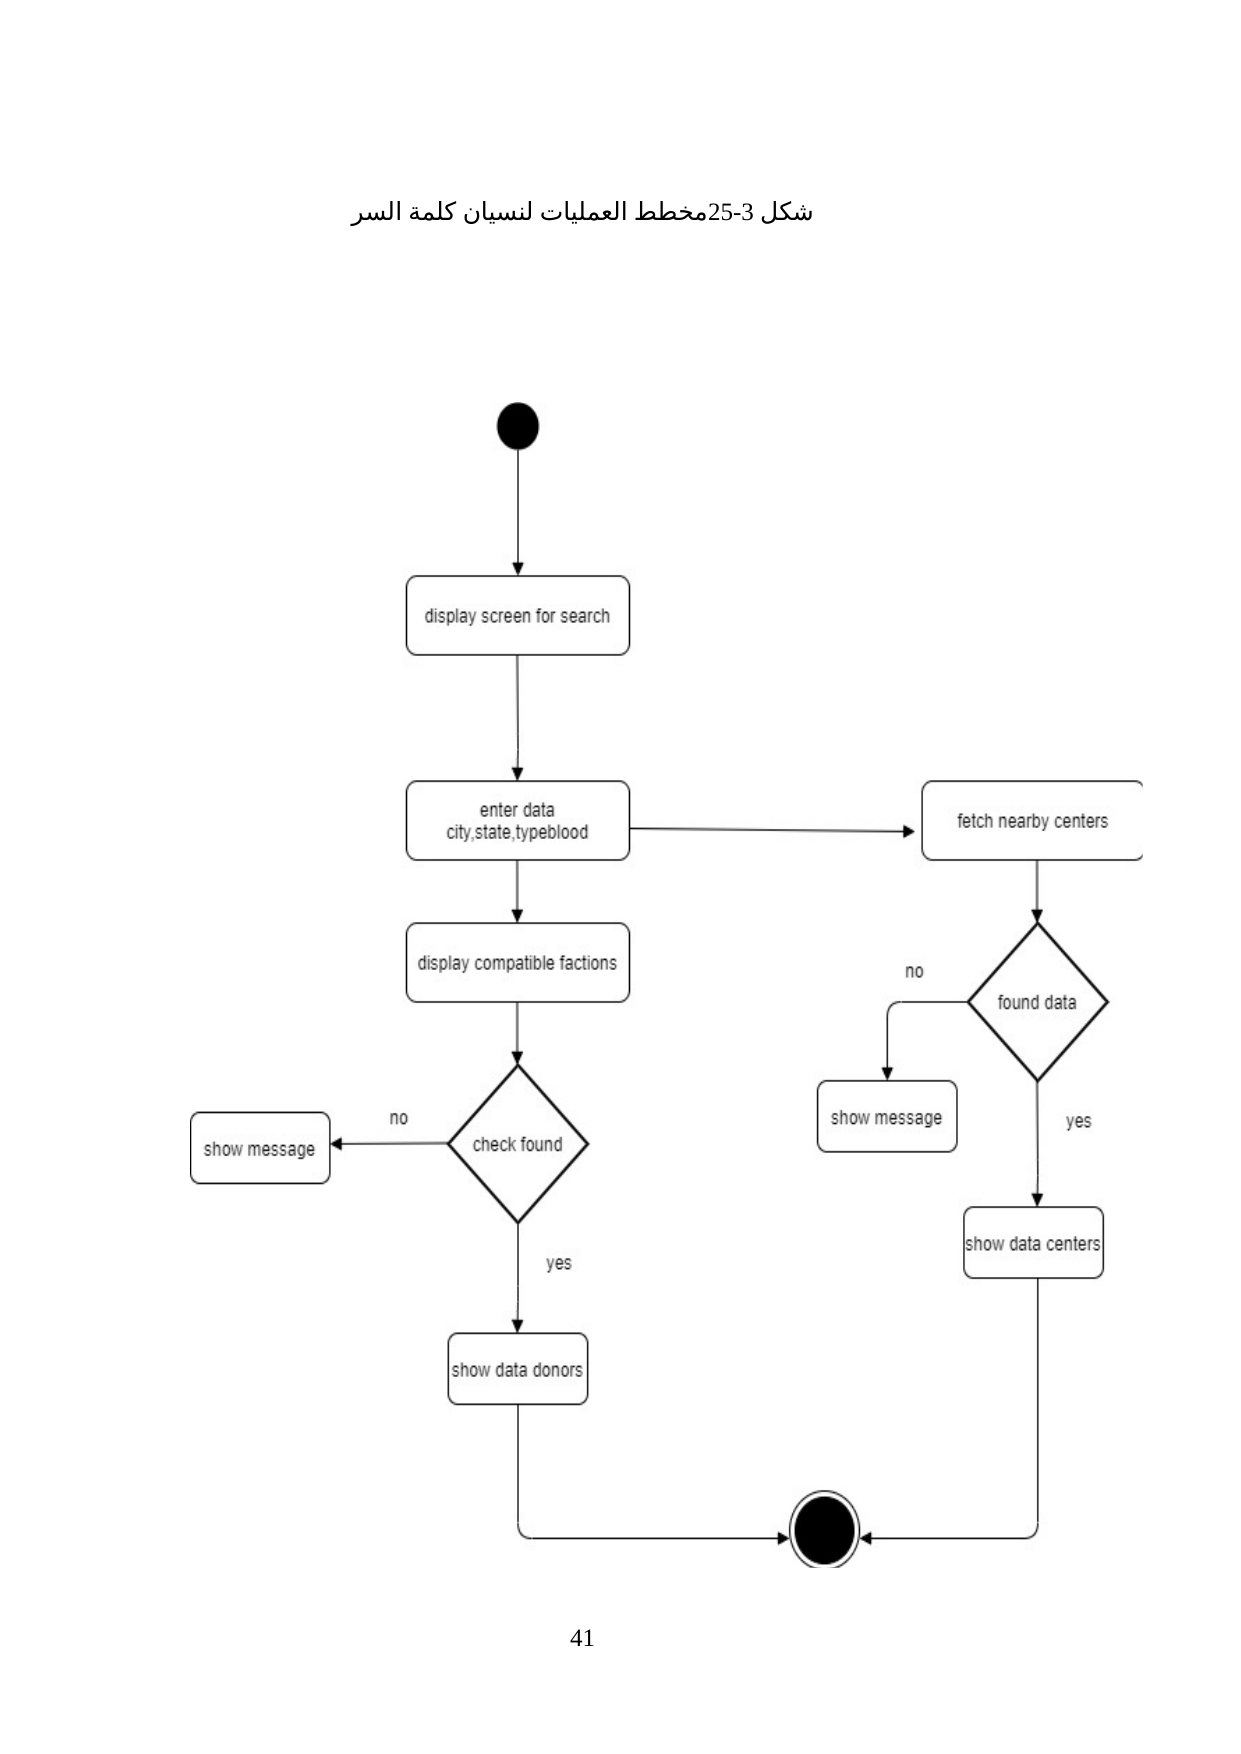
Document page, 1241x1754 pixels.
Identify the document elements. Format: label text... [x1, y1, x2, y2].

picture [190, 402, 1142, 1567]
